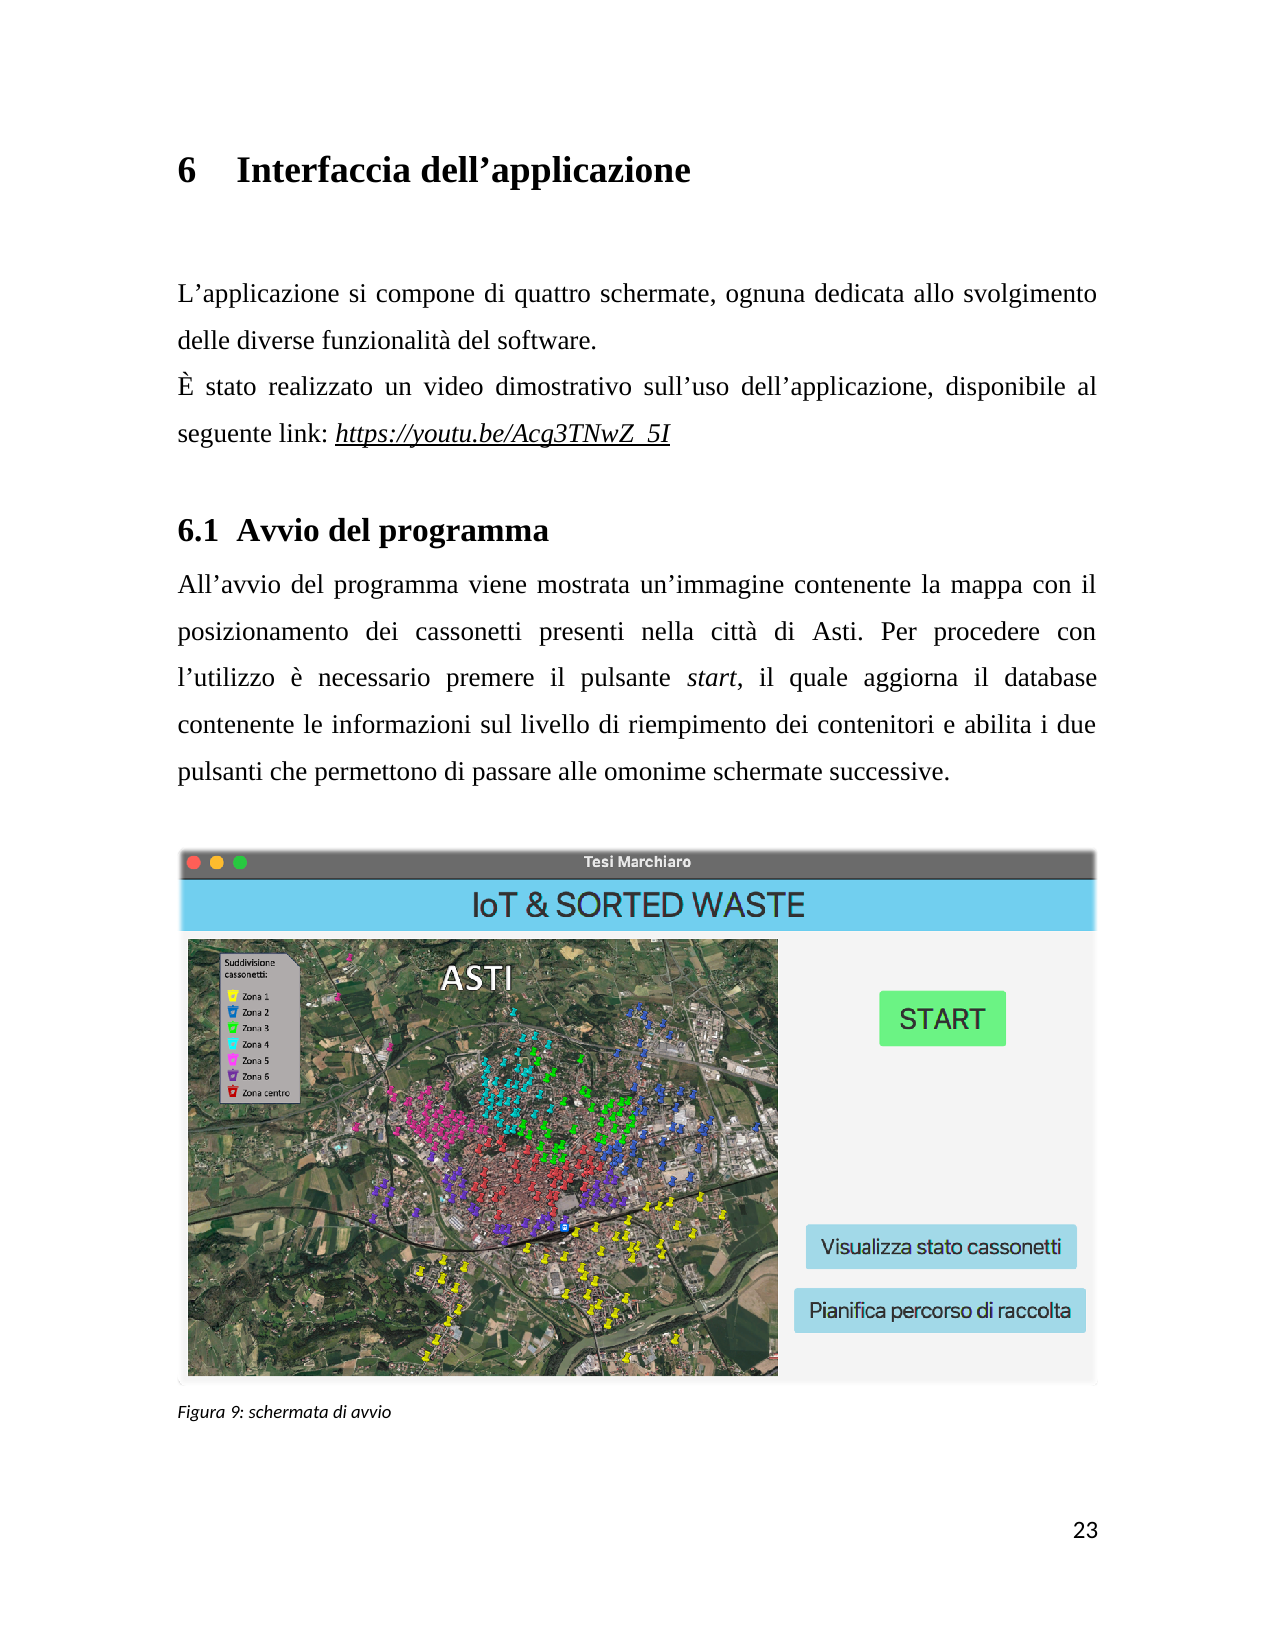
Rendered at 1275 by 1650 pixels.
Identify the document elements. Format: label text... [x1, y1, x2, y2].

text Figura 9: schermata di avvio [177, 1401, 1098, 1424]
list Avvio del programma [177, 510, 1098, 549]
text È stato realizzato un video dimostrativo sull’uso dell’applicazione, disponibile al seguente link: https://youtu.be/Acg3TNwZ_5I [177, 370, 1098, 448]
list Interfaccia dell’applicazione [177, 148, 1098, 191]
picture [184, 854, 1092, 1380]
text L’applicazione si compone di quattro schermate, ognuna dedicata allo svolgimento delle diverse funzionalità del software. [177, 277, 1098, 355]
text All’avvio del programma viene mostrata un’immagine contenente la mappa con il posizionamento dei cassonetti presenti nella città di Asti. Per procedere con l’utilizzo è necessario premere il pulsante start, il quale aggiorna il database contenente le informazioni sul livello di riempimento dei contenitori e abilita i due pulsanti che permettono di passare alle omonime schermate successive. [177, 568, 1098, 786]
